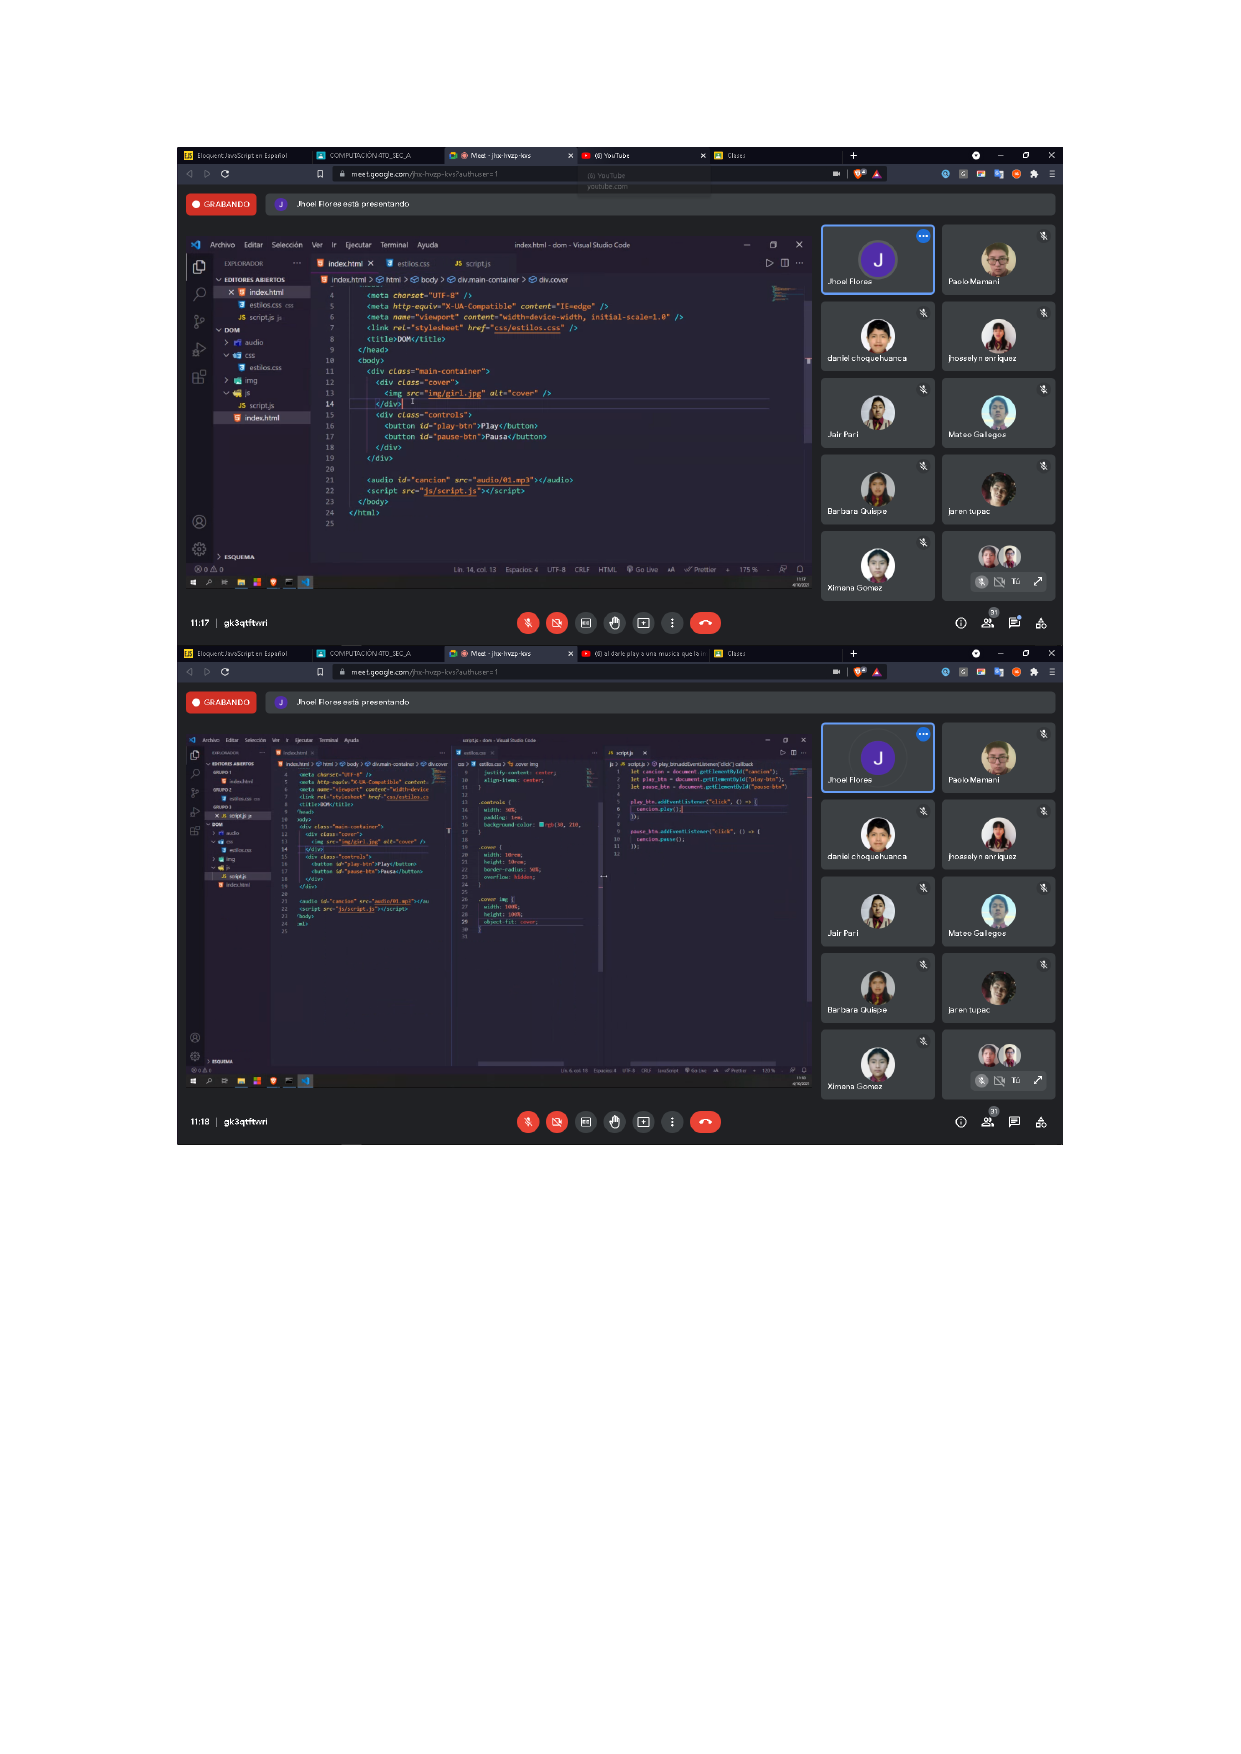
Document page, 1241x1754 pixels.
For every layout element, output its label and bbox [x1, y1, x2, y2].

picture [177, 147, 1063, 1145]
